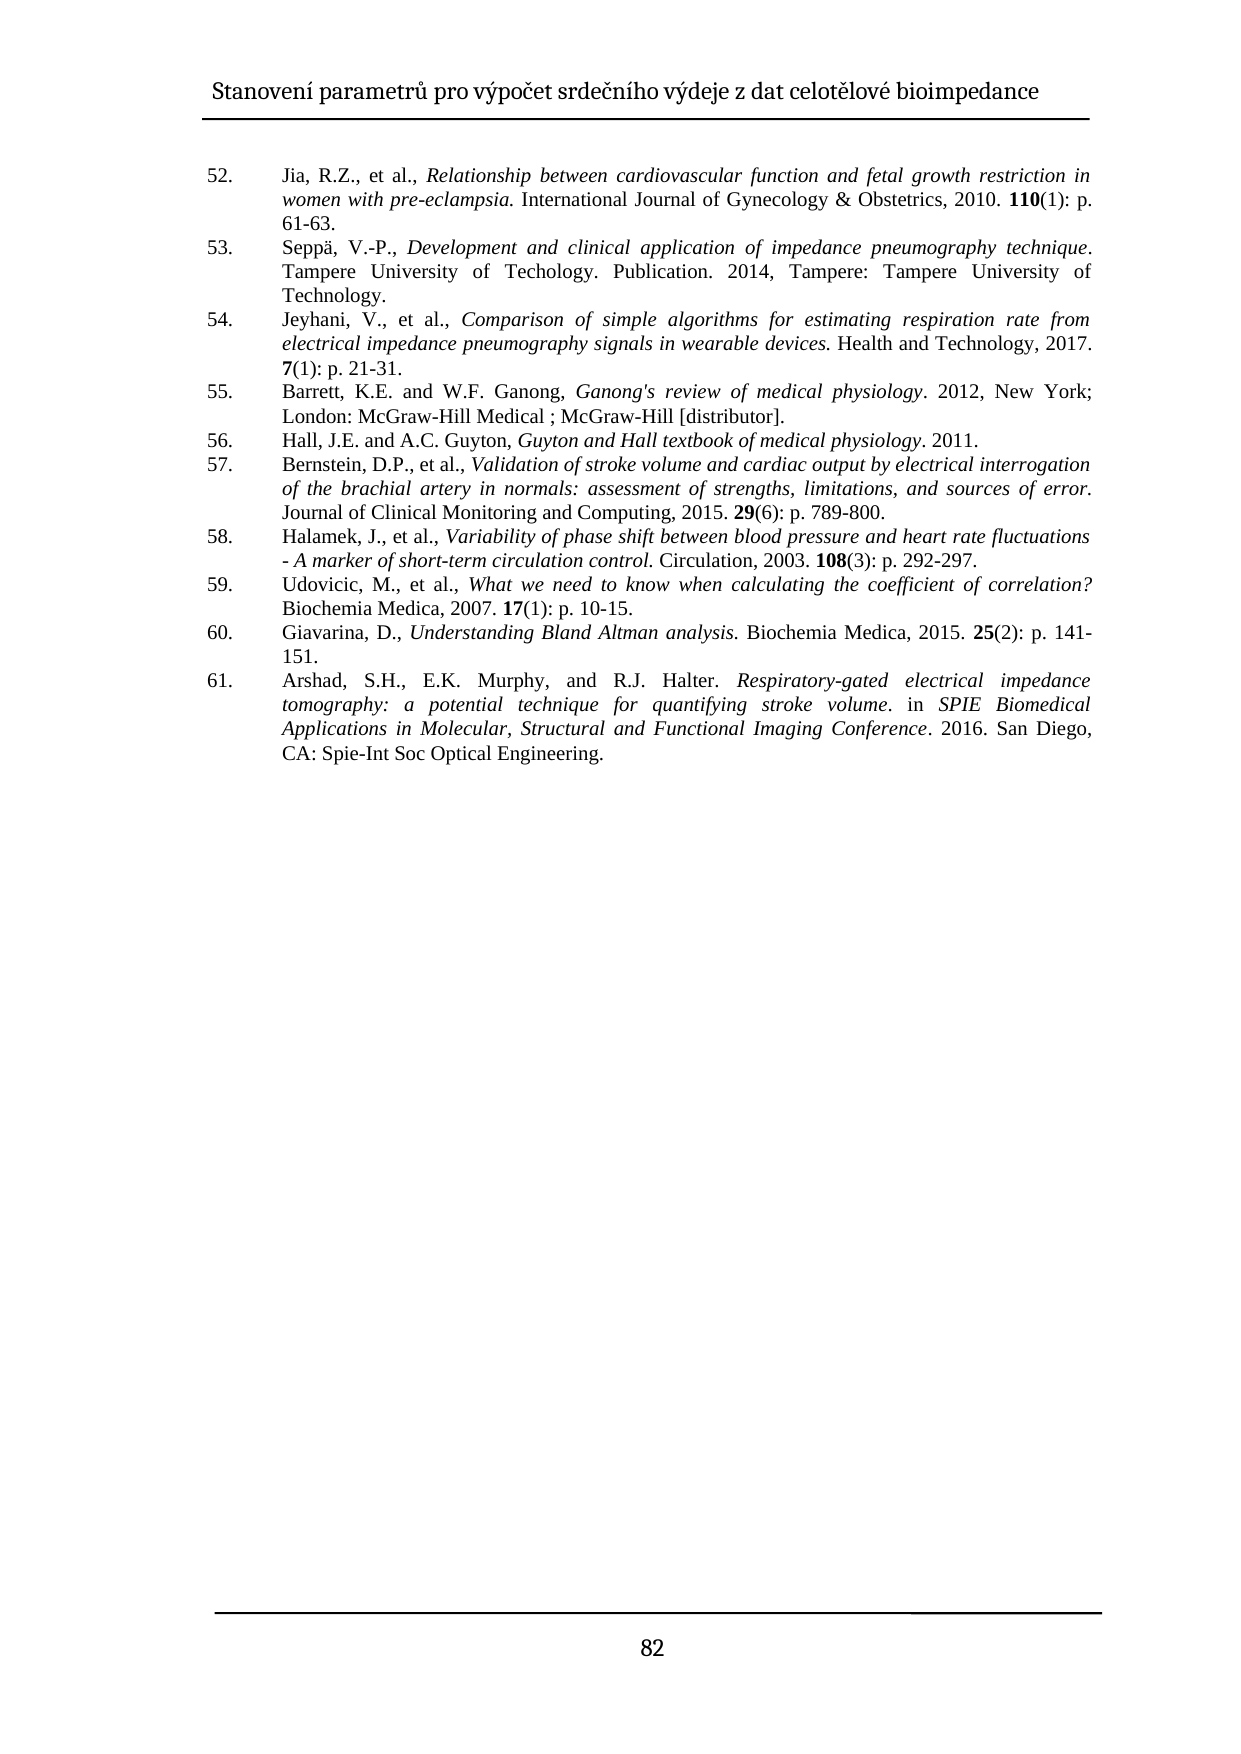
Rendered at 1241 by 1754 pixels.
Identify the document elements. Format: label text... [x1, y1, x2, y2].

text 58. Halamek, J., et al., Variability of phase shift between blood pressure and heart rate fluctuations - A marker of short-term circulation control. Circulation, 2003. 108(3): p. 292-297. [207, 524, 1092, 572]
text 55. Barrett, K.E. and W.F. Ganong, Ganong's review of medical physiology. 2012, New York; London: McGraw-Hill Medical ; McGraw-Hill [distributor]. [207, 379, 1092, 428]
text 52. Jia, R.Z., et al., Relationship between cardiovascular function and fetal growth restriction in women with pre-eclampsia. International Journal of Gynecology & Obstetrics, 2010. 110(1): p. 61-63. [207, 163, 1092, 235]
text 56. Hall, J.E. and A.C. Guyton, Guyton and Hall textbook of medical physiology. 2011. [207, 428, 1092, 452]
text 54. Jeyhani, V., et al., Comparison of simple algorithms for estimating respiration rate from electrical impedance pneumography signals in wearable devices. Health and Technology, 2017. 7(1): p. 21-31. [207, 307, 1092, 379]
text 61. Arshad, S.H., E.K. Murphy, and R.J. Halter. Respiratory-gated electrical impedance tomography: a potential technique for quantifying stroke volume. in SPIE Biomedical Applications in Molecular, Structural and Functional Imaging Conference. 2016. San Diego, CA: Spie-Int Soc Optical Engineering. [207, 668, 1092, 764]
text 57. Bernstein, D.P., et al., Validation of stroke volume and cardiac output by electrical interrogation of the brachial artery in normals: assessment of strengths, limitations, and sources of error. Journal of Clinical Monitoring and Computing, 2015. 29(6): p. 789-800. [207, 452, 1092, 524]
text 53. Seppä, V.-P., Development and clinical application of impedance pneumography technique. Tampere University of Techology. Publication. 2014, Tampere: Tampere University of Technology. [207, 235, 1092, 307]
text 60. Giavarina, D., Understanding Bland Altman analysis. Biochemia Medica, 2015. 25(2): p. 141-151. [207, 620, 1092, 668]
text 59. Udovicic, M., et al., What we need to know when calculating the coefficient of correlation? Biochemia Medica, 2007. 17(1): p. 10-15. [207, 572, 1092, 620]
